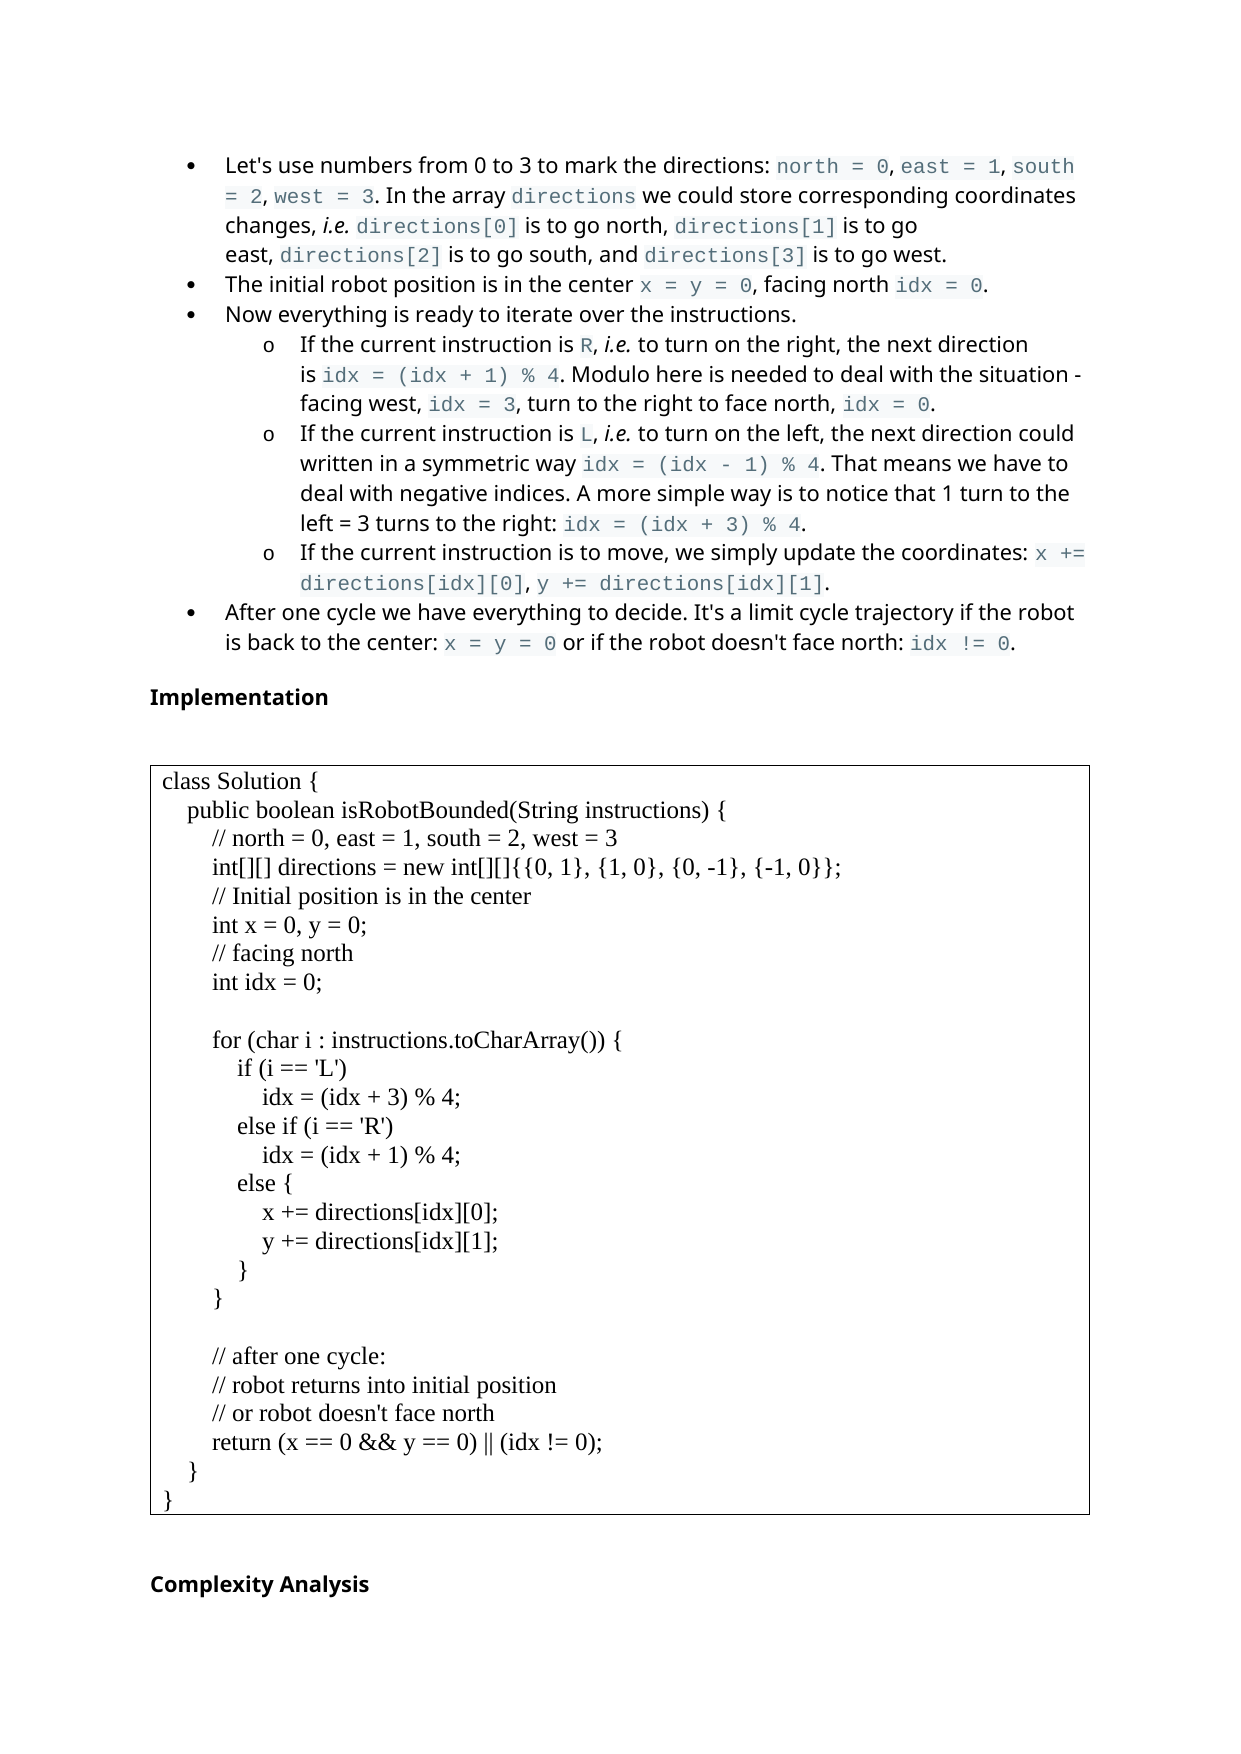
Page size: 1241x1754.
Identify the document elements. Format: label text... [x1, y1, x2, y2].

text Implementation [150, 681, 1090, 711]
list If the current instruction is to move, we simply update the coordinates: x += directions[idx][0], y += directions[idx][1]. [262, 537, 1090, 597]
list After one cycle we have everything to decide. It's a limit cycle trajectory if the robot is back to the center: x = y = 0 or if the robot doesn't face north: idx != 0. [187, 597, 1090, 656]
list Let's use numbers from 0 to 3 to mark the directions: north = 0, east = 1, south = 2, west = 3. In the array directions we could store corresponding coordinates changes, i.e. directions[0] is to go north, directions[1] is to go east, directions[2] is to go south, and directions[3] is to go west. [187, 150, 1090, 269]
list If the current instruction is R, i.e. to turn on the right, the next direction is idx = (idx + 1) % 4. Modulo here is needed to deal with the situation - facing west, idx = 3, turn to the right to face north, idx = 0. [262, 329, 1090, 418]
list The initial robot position is in the center x = y = 0, facing north idx = 0. [187, 269, 1090, 299]
table_header class Solution { public boolean isRobotBounded(String instructions) { // north = 0, east = 1, south = 2, west = 3 int[][] directions = new int[][]{{0, 1}, {1, 0}, {0, -1}, {-1, 0}}; // Initial position is in the center int x = 0, y = 0; // facing north int idx = 0; for (char i : instructions.toCharArray()) { if (i == 'L') idx = (idx + 3) % 4; else if (i == 'R') idx = (idx + 1) % 4; else { x += directions[idx][0]; y += directions[idx][1]; } } // after one cycle: // robot returns into initial position // or robot doesn't face north return (x == 0 && y == 0) || (idx != 0); } } [151, 766, 1089, 1513]
list Now everything is ready to iterate over the instructions. [187, 299, 1090, 329]
text Complexity Analysis [150, 1569, 1090, 1599]
list If the current instruction is L, i.e. to turn on the left, the next direction could written in a symmetric way idx = (idx - 1) % 4. That means we have to deal with negative indices. A more simple way is to notice that 1 turn to the left = 3 turns to the right: idx = (idx + 3) % 4. [262, 418, 1090, 537]
